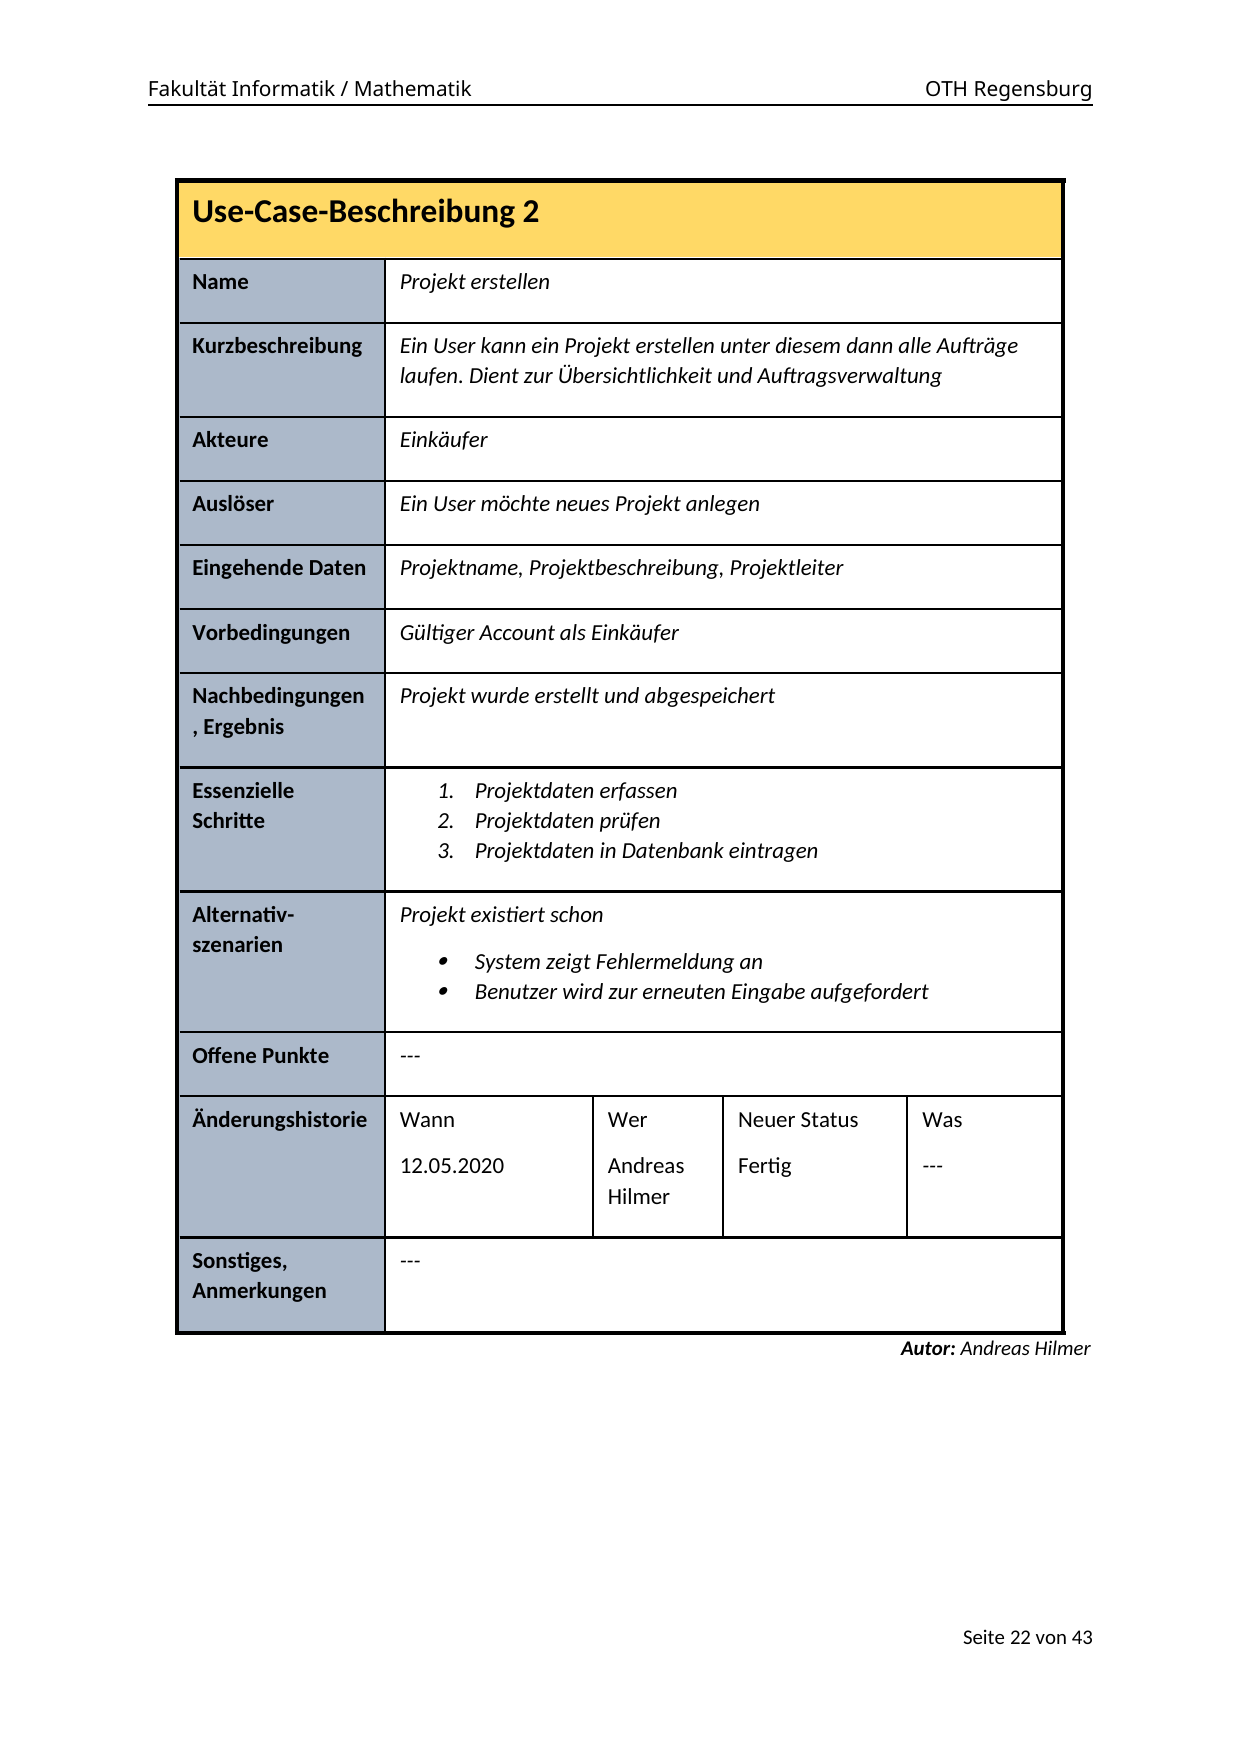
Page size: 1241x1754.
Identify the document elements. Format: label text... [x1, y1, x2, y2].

table_cell Projektdaten erfassen Projektdaten prüfen Projektdaten in Datenbank eintragen [386, 769, 1061, 890]
table_cell Einkäufer [386, 418, 1061, 480]
table_cell Was --- [908, 1097, 1061, 1236]
table_cell --- [386, 1033, 1061, 1095]
table_cell Projekt erstellen [386, 260, 1061, 322]
table_cell Projekt wurde erstellt und abgespeichert [386, 674, 1061, 766]
table_header Use-Case-Beschreibung 2 [179, 183, 1061, 257]
table_cell Kurzbeschreibung [179, 323, 384, 416]
table_cell Änderungshistorie [179, 1096, 384, 1236]
table_cell Ein User kann ein Projekt erstellen unter diesem dann alle Aufträge laufen. Dient zur Übersichtlichkeit und Auftragsverwaltung [386, 324, 1061, 416]
text Autor: Andreas Hilmer [148, 1335, 1093, 1361]
table_cell Eingehende Daten [179, 545, 384, 608]
table_cell Essenzielle Schritte [179, 767, 384, 890]
table_cell Wer Andreas Hilmer [594, 1097, 722, 1236]
table_cell Projektname, Projektbeschreibung, Projektleiter [386, 546, 1061, 608]
table_cell Akteure [179, 417, 384, 480]
table_cell --- [386, 1239, 1061, 1331]
table_cell Sonstiges, Anmerkungen [179, 1237, 384, 1331]
table_cell Offene Punkte [179, 1032, 384, 1095]
table_cell Wann 12.05.2020 [386, 1097, 592, 1236]
table_cell Projekt existiert schon System zeigt Fehlermeldung an Benutzer wird zur erneuten Eingabe aufgefordert [386, 893, 1061, 1031]
table_cell Vorbedingungen [179, 609, 384, 672]
table_cell Auslöser [179, 481, 384, 544]
table_cell Ein User möchte neues Projekt anlegen [386, 482, 1061, 544]
table_cell Gültiger Account als Einkäufer [386, 610, 1061, 672]
table_cell Neuer Status Fertig [724, 1097, 906, 1236]
table_cell Alternativ-szenarien [179, 891, 384, 1031]
table_cell Nachbedingungen, Ergebnis [179, 673, 384, 766]
table_cell Name [179, 259, 384, 322]
